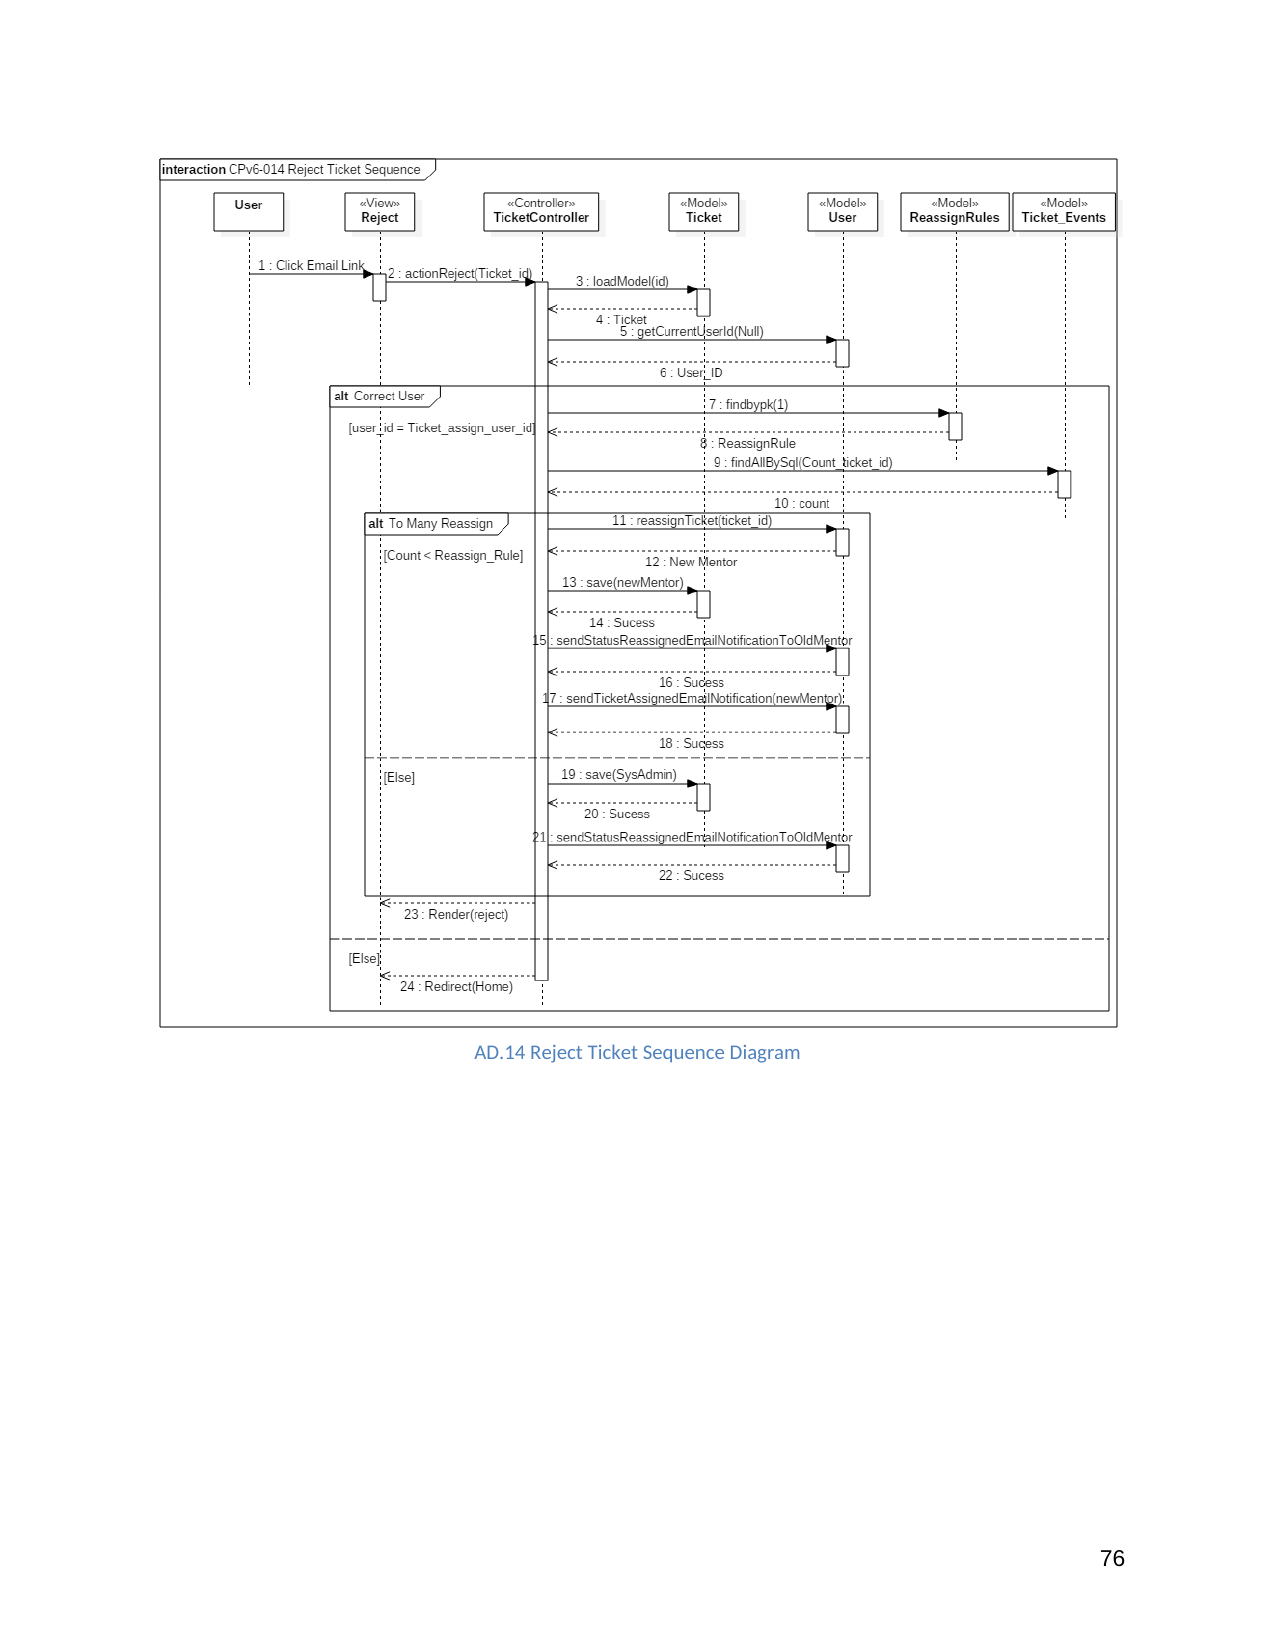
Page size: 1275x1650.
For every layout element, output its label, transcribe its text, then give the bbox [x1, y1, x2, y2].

text AD.14 Reject Ticket Sequence Diagram [150, 1036, 1125, 1500]
picture [150, 150, 1125, 1036]
